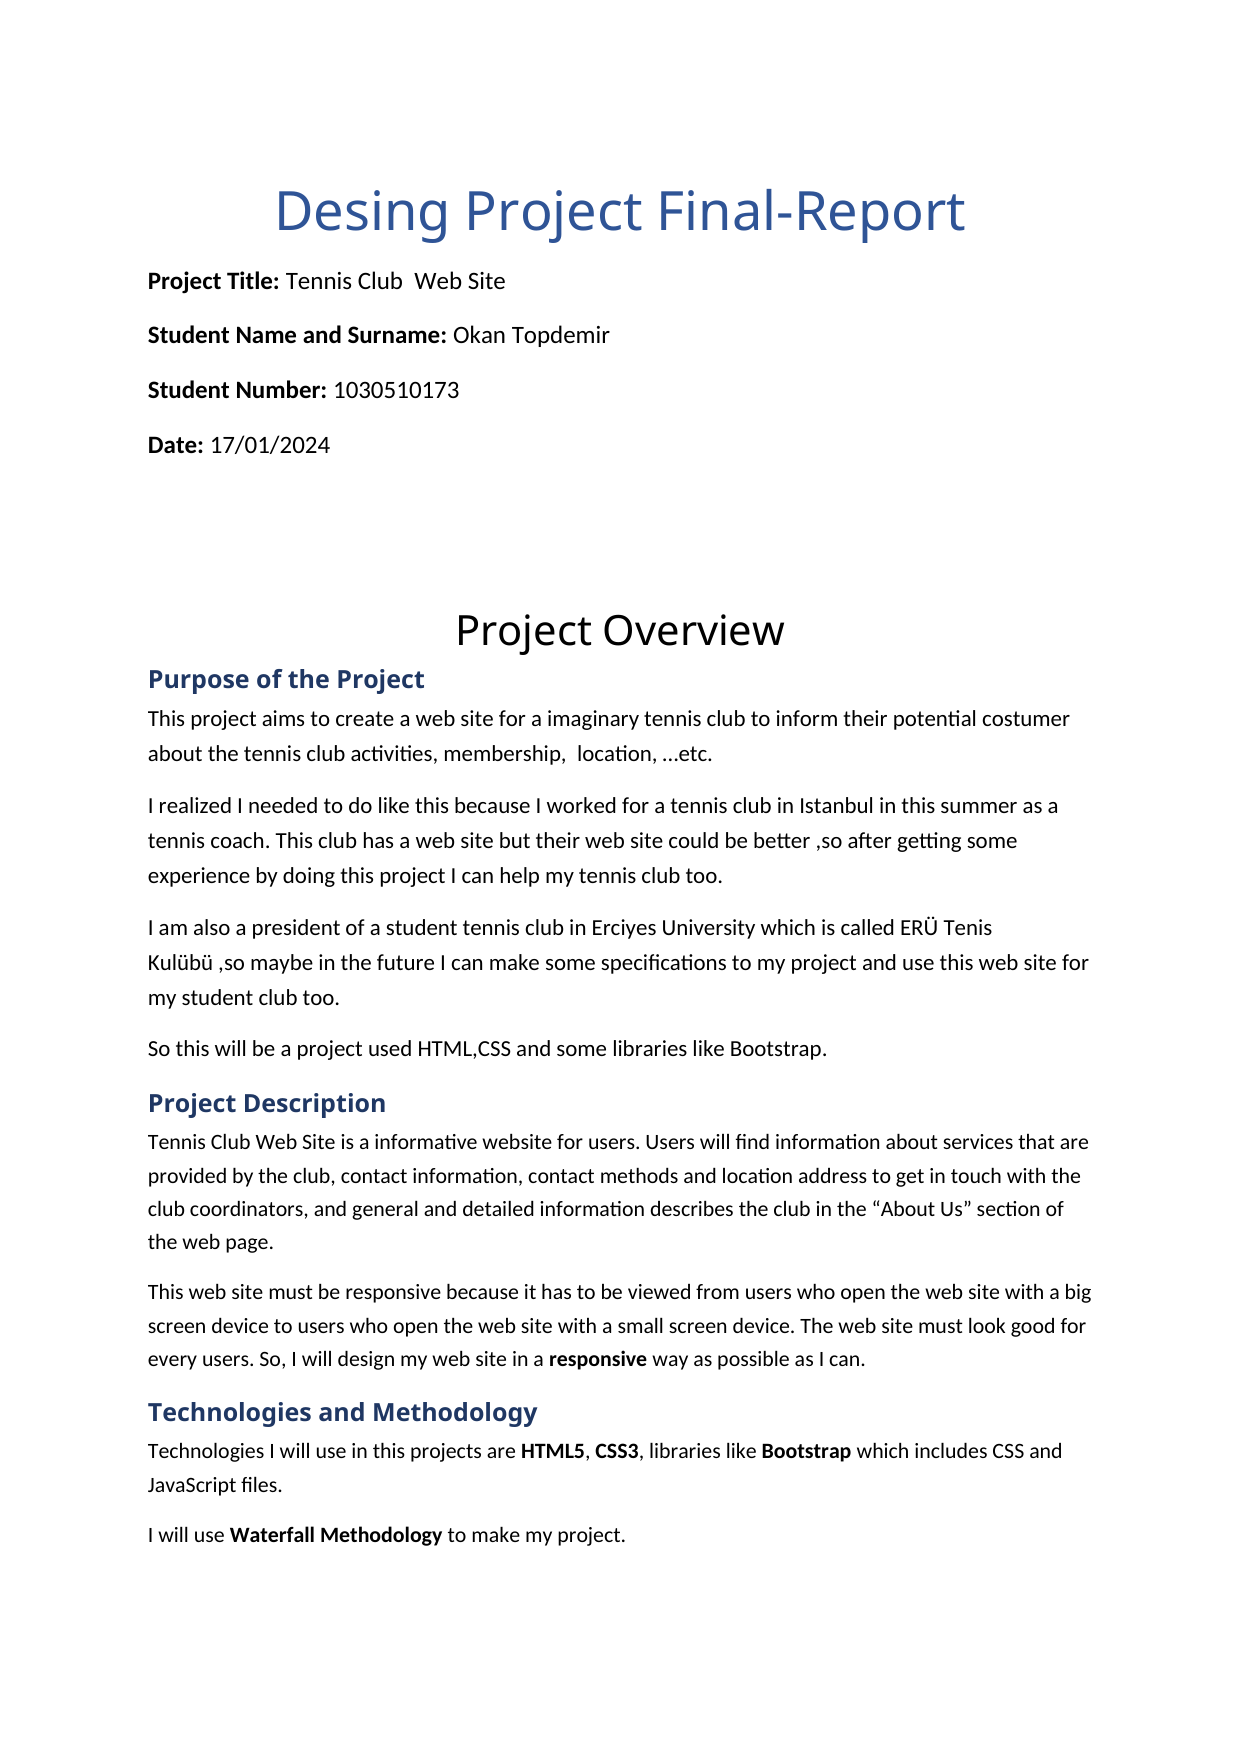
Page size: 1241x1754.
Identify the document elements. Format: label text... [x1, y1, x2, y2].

subtitle Purpose of the Project [148, 662, 1093, 696]
text I realized I needed to do like this because I worked for a tennis club in Istanbul in this summer as a tennis coach. This club has a web site but their web site could be better ,so after getting some experience by doing this project I can help my tennis club too. [148, 791, 1093, 889]
subtitle Project Overview [148, 601, 1093, 658]
text This project aims to create a web site for a imaginary tennis club to inform their potential costumer about the tennis club activities, membership, location, …etc. [148, 704, 1093, 767]
text So this will be a project used HTML,CSS and some libraries like Bootstrap. [148, 1034, 1093, 1062]
text Date: 17/01/2024 [148, 429, 1093, 460]
text Student Name and Surname: Okan Topdemir [148, 319, 1093, 350]
text Tennis Club Web Site is a informative website for users. Users will find information about services that are provided by the club, contact information, contact methods and location address to get in touch with the club coordinators, and general and detailed information describes the club in the “About Us” section of the web page. [148, 1128, 1093, 1255]
text This web site must be responsive because it has to be viewed from users who open the web site with a big screen device to users who open the web site with a small screen device. The web site must look good for every users. So, I will design my web site in a responsive way as possible as I can. [148, 1278, 1093, 1372]
text Project Title: Tennis Club Web Site [148, 265, 1093, 295]
text Technologies I will use in this projects are HTML5, CSS3, libraries like Bootstrap which includes CSS and JavaScript files. [148, 1438, 1093, 1498]
text I am also a president of a student tennis club in Erciyes University which is called ERÜ Tenis Kulübü ,so maybe in the future I can make some specifications to my project and use this web site for my student club too. [148, 913, 1093, 1011]
text Student Number: 1030510173 [148, 374, 1093, 405]
subtitle Desing Project Final-Report [148, 173, 1093, 246]
subtitle Project Description [148, 1086, 1093, 1120]
text I will use Waterfall Methodology to make my project. [148, 1521, 1093, 1548]
subtitle Technologies and Methodology [148, 1395, 1093, 1429]
